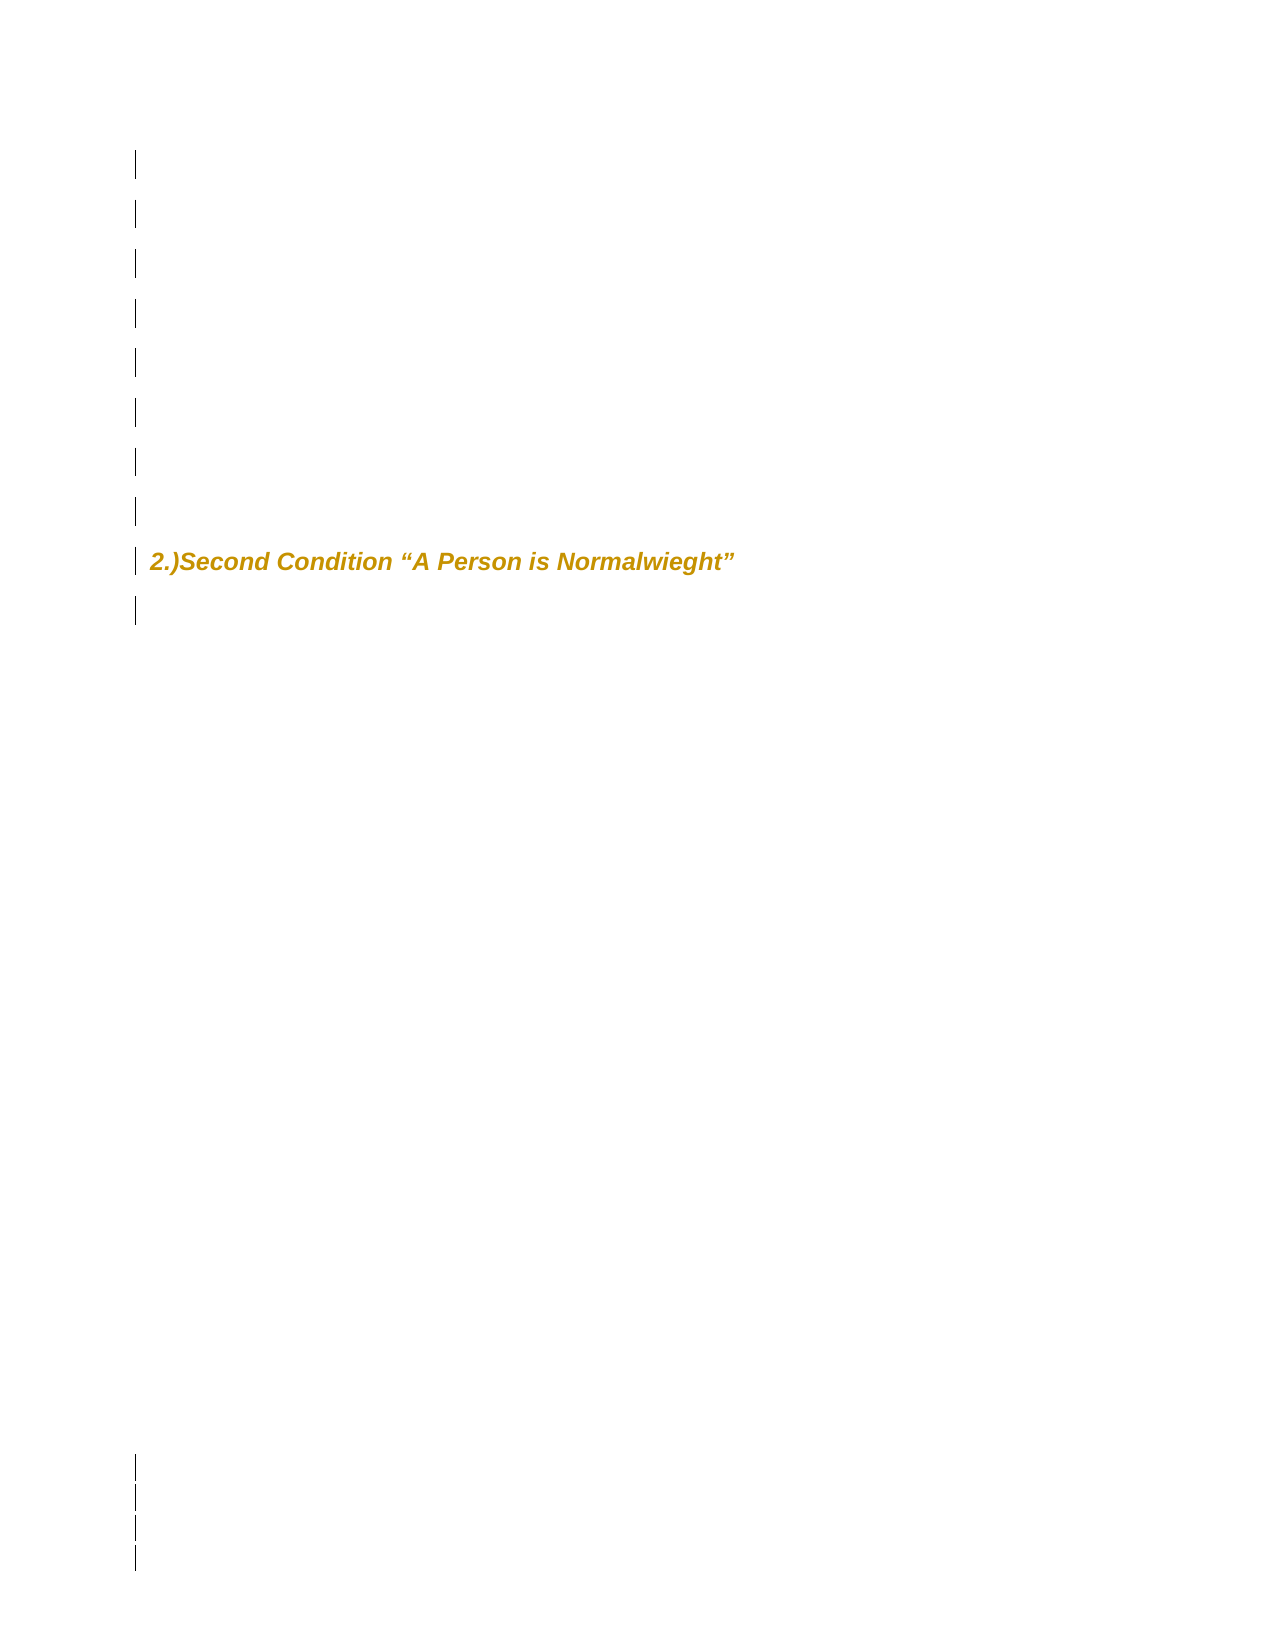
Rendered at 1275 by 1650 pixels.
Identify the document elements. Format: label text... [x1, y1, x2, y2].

text 2.)Second Condition “A Person is Normalwieght” [150, 547, 1125, 575]
